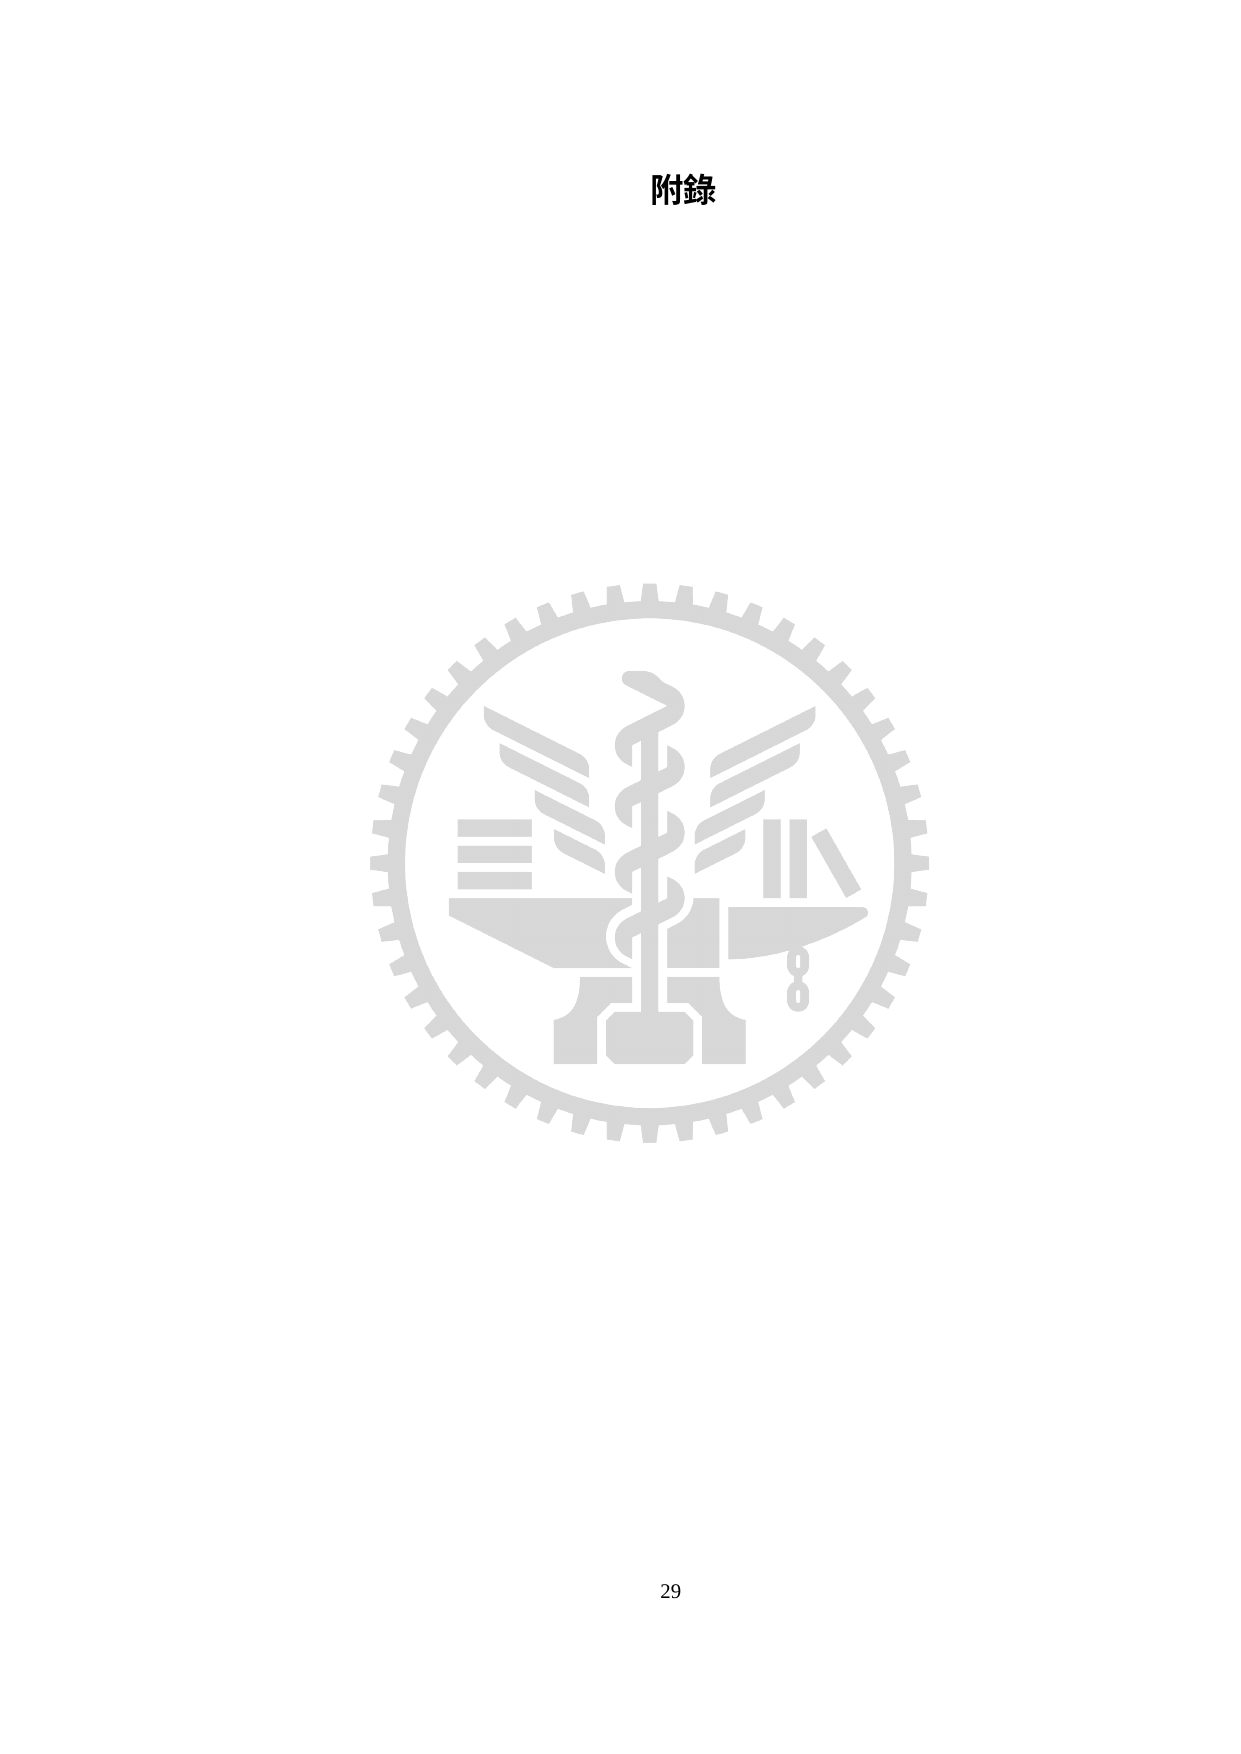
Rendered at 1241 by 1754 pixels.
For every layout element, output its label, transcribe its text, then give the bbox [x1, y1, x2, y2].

text 附錄 [202, 151, 1097, 226]
